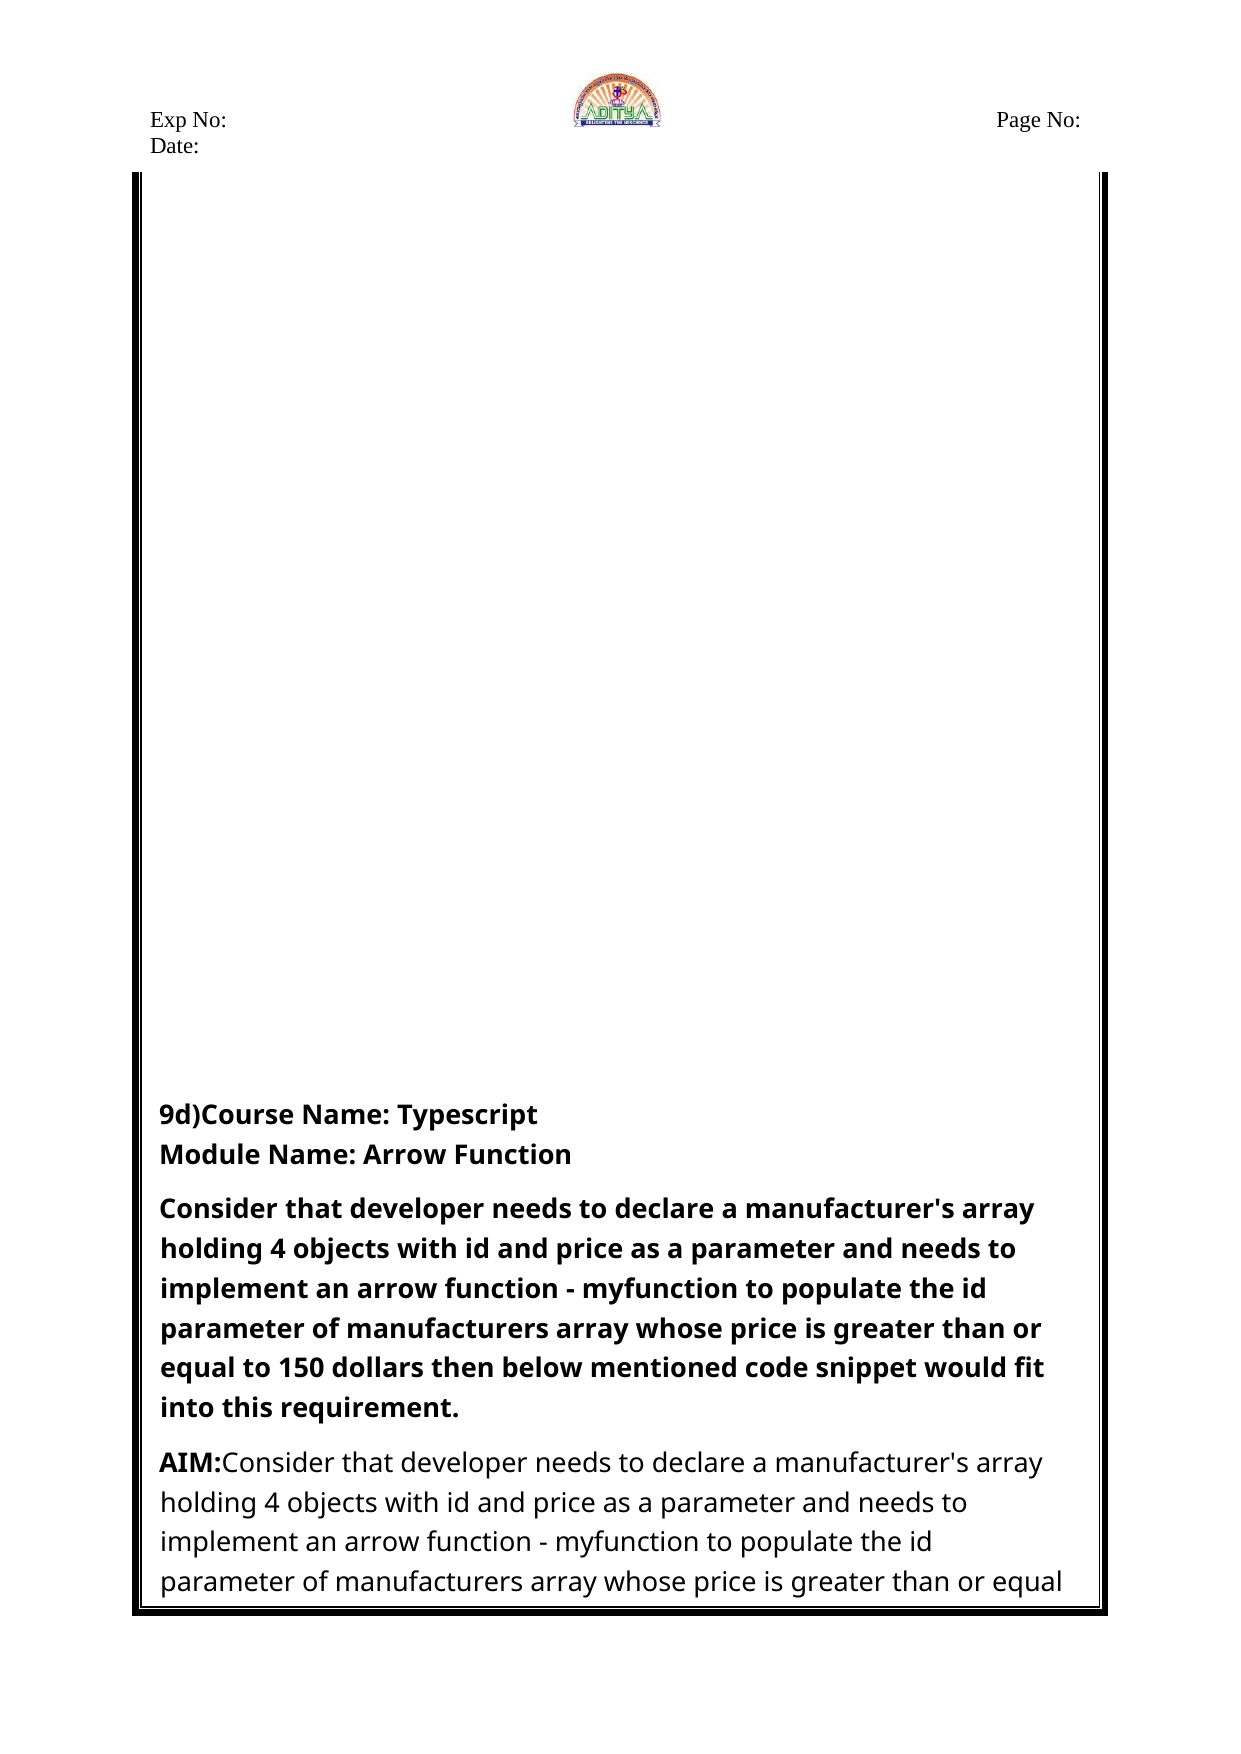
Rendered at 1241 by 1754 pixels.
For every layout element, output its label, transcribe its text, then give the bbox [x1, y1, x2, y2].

text 9d)Course Name: Typescript [159, 1095, 1097, 1132]
text Module Name: Arrow Function [159, 1135, 1064, 1172]
picture [572, 73, 661, 127]
text Consider that developer needs to declare a manufacturer's array holding 4 objects with id and price as a parameter and needs to implement an arrow function - myfunction to populate the id parameter of manufacturers array whose price is greater than or equal to 150 dollars then below mentioned code snippet would fit into this requirement. [159, 1190, 1064, 1426]
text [159, 1443, 1064, 1599]
